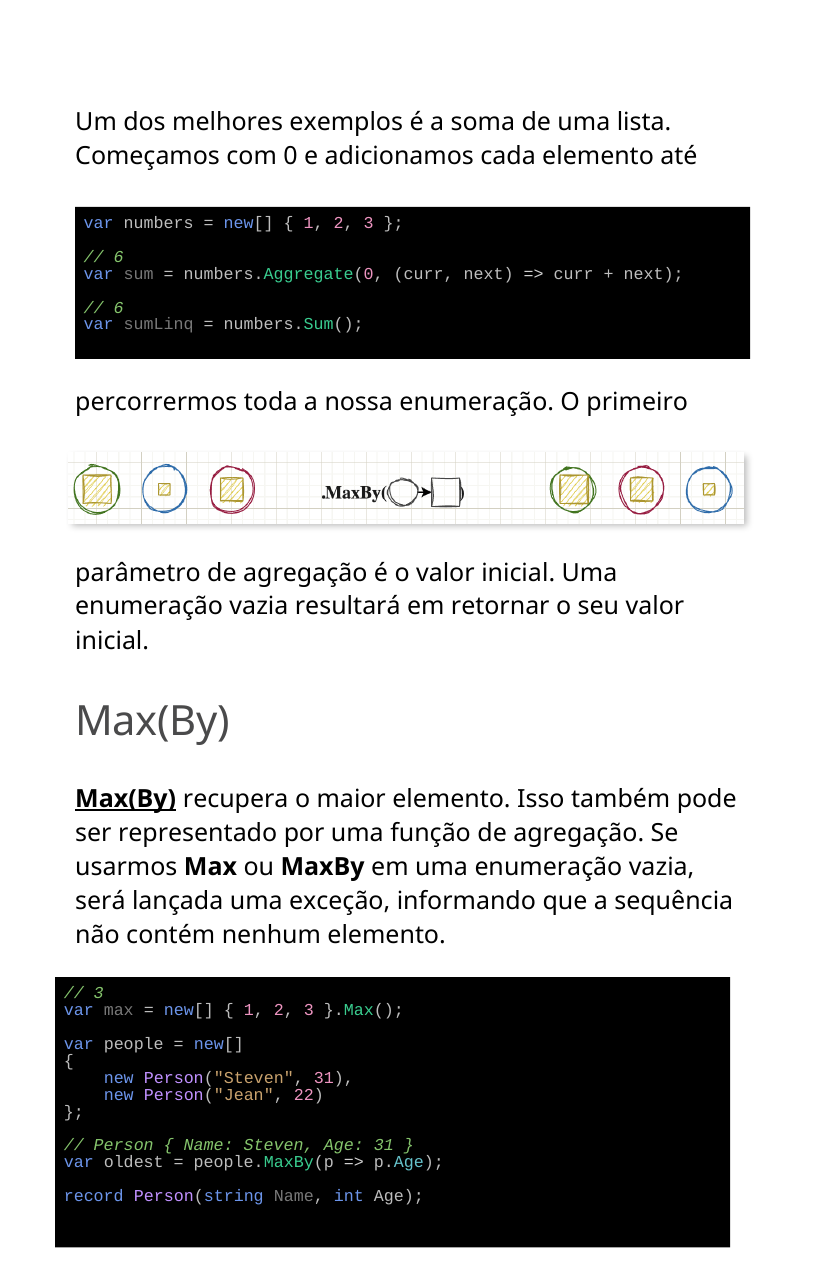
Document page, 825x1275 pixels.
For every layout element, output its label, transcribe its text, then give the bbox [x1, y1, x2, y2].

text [75, 104, 750, 206]
picture [68, 452, 744, 524]
text Max(By) recupera o maior elemento. Isso também pode ser representado por uma função de agregação. Se usarmos Max ou MaxBy em uma enumeração vazia, será lançada uma exceção, informando que a sequência não contém nenhum elemento. [75, 781, 750, 951]
text Max(By) [75, 690, 750, 747]
